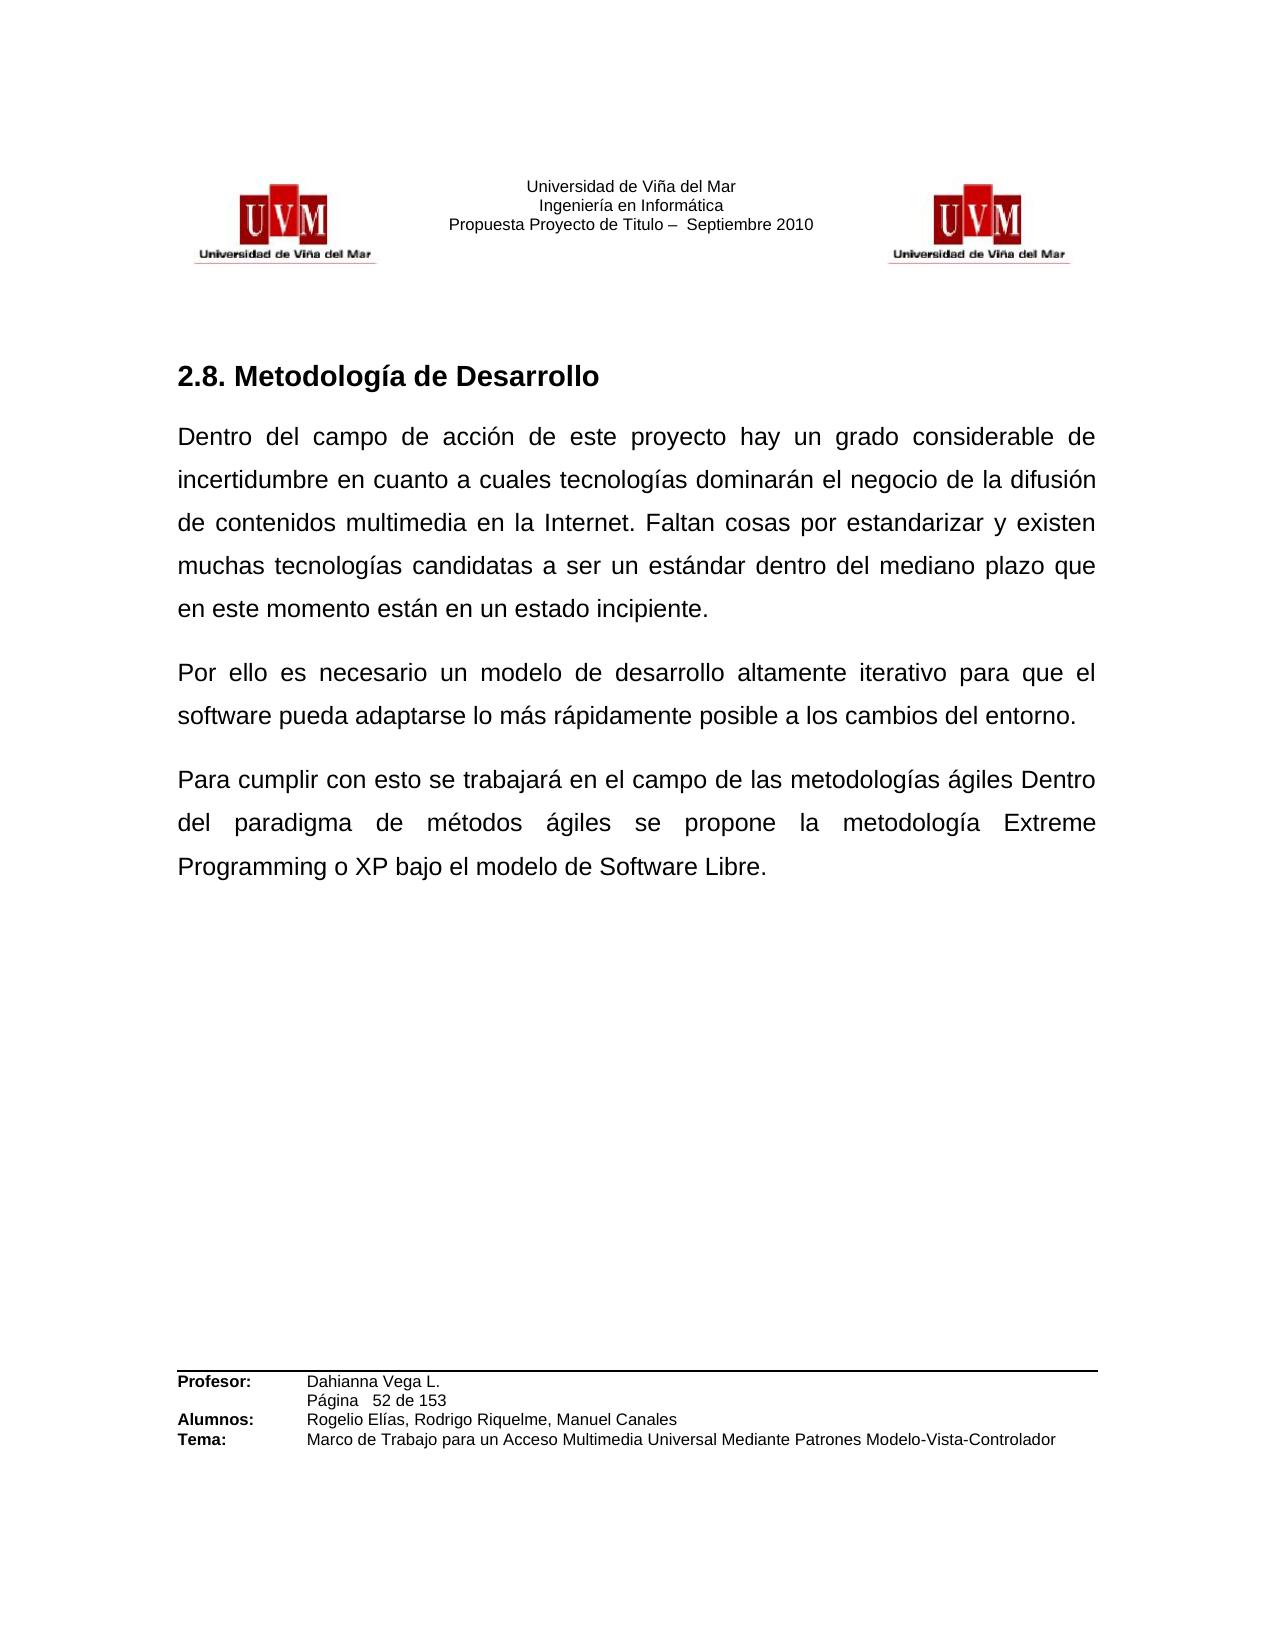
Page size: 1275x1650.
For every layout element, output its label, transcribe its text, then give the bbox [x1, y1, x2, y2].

text Dentro del campo de acción de este proyecto hay un grado considerable de incertidumbre en cuanto a cuales tecnologías dominarán el negocio de la difusión de contenidos multimedia en la Internet. Faltan cosas por estandarizar y existen muchas tecnologías candidatas a ser un estándar dentro del mediano plazo que en este momento están en un estado incipiente. [177, 422, 1098, 623]
picture [871, 176, 1084, 267]
picture [177, 176, 390, 267]
subtitle 2.8. Metodología de Desarrollo [177, 359, 1098, 392]
text Por ello es necesario un modelo de desarrollo altamente iterativo para que el software pueda adaptarse lo más rápidamente posible a los cambios del entorno. [177, 658, 1098, 730]
text Para cumplir con esto se trabajará en el campo de las metodologías ágiles Dentro del paradigma de métodos ágiles se propone la metodología Extreme Programming o XP bajo el modelo de Software Libre. [177, 765, 1098, 880]
